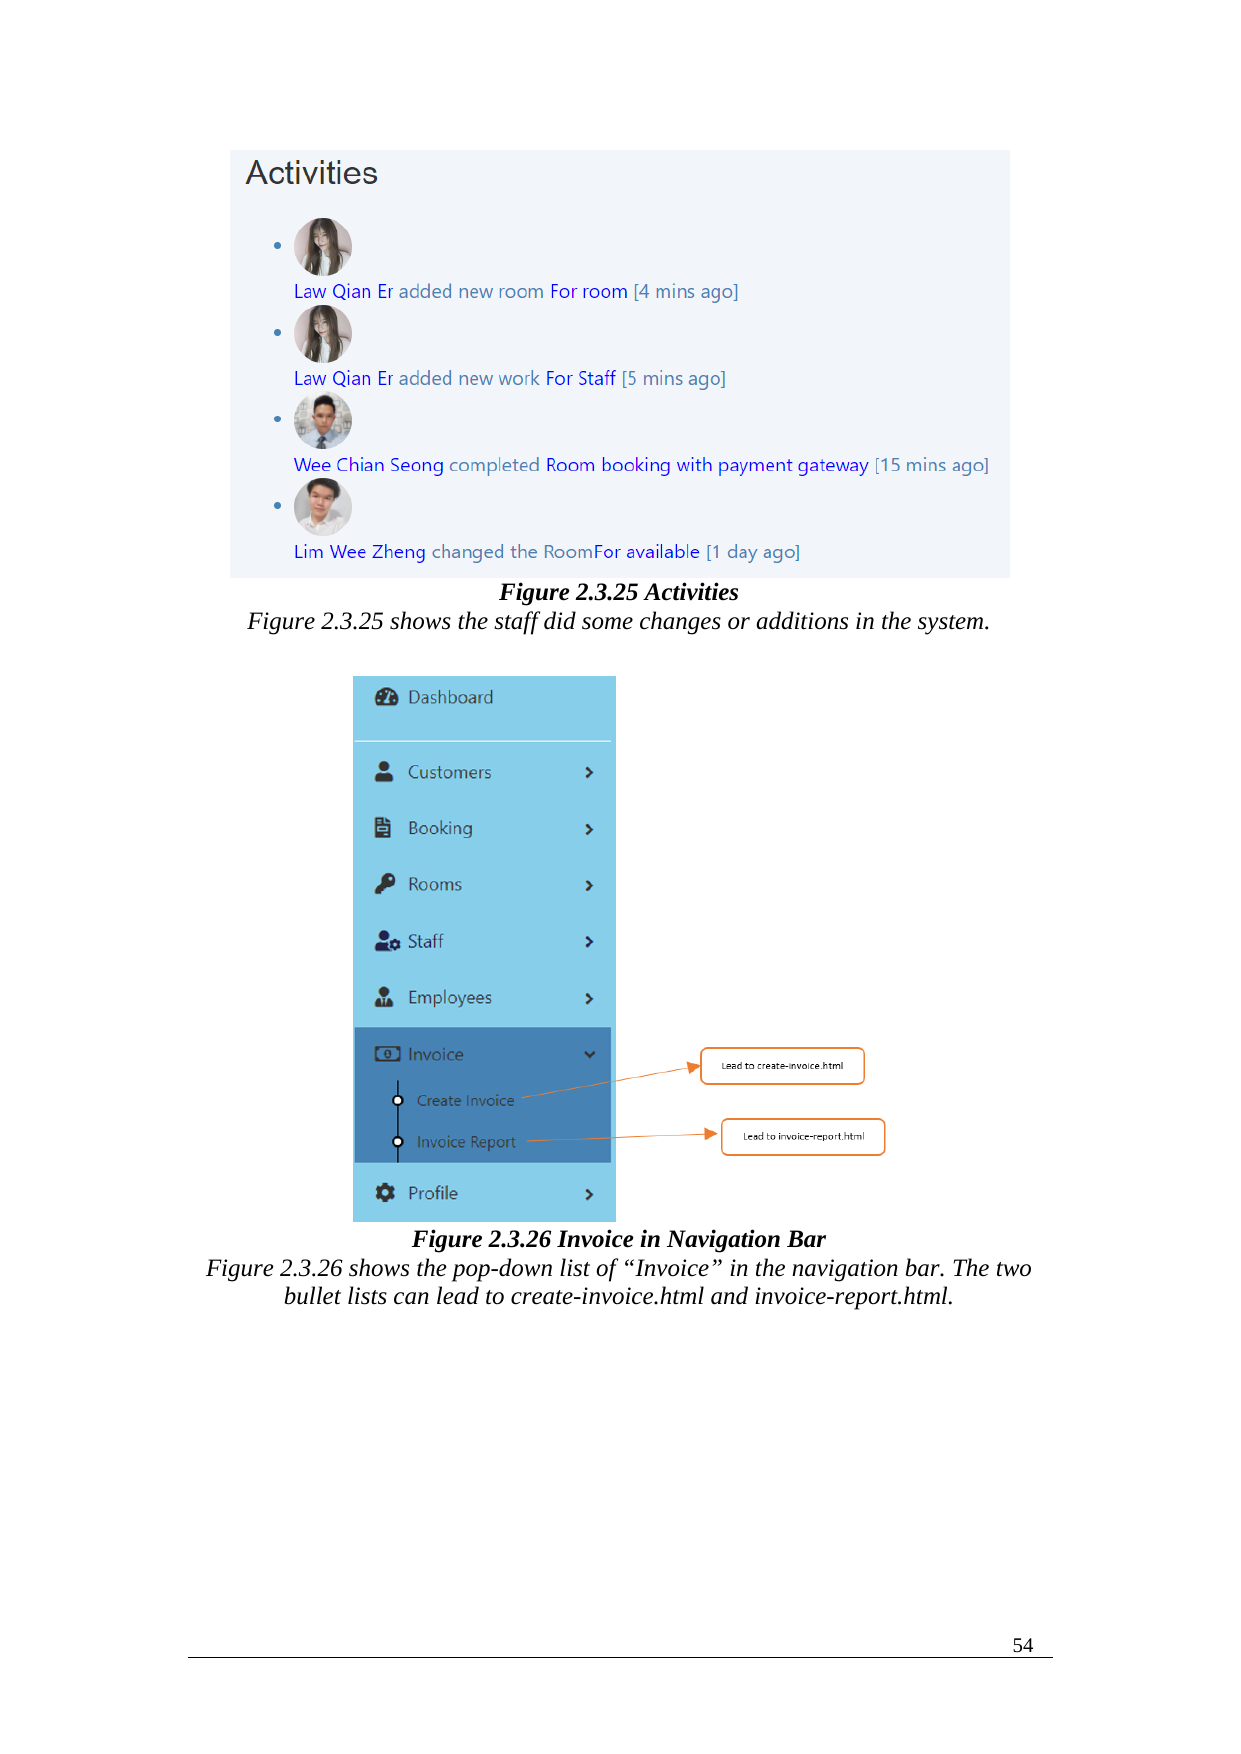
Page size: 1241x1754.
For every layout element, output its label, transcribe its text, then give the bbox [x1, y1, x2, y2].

picture [230, 150, 1011, 578]
text Figure 2.3.26 Invoice in Navigation Bar [187, 1224, 1053, 1253]
text Figure 2.3.25 Activities [187, 577, 1053, 606]
text Figure 2.3.25 shows the staff did some changes or additions in the system. [187, 606, 1053, 635]
text Figure 2.3.26 shows the pop-down list of “Invoice” in the navigation bar. The two bullet lists can lead to create-invoice.html and invoice-report.html. [187, 1253, 1053, 1310]
picture [345, 668, 895, 1224]
